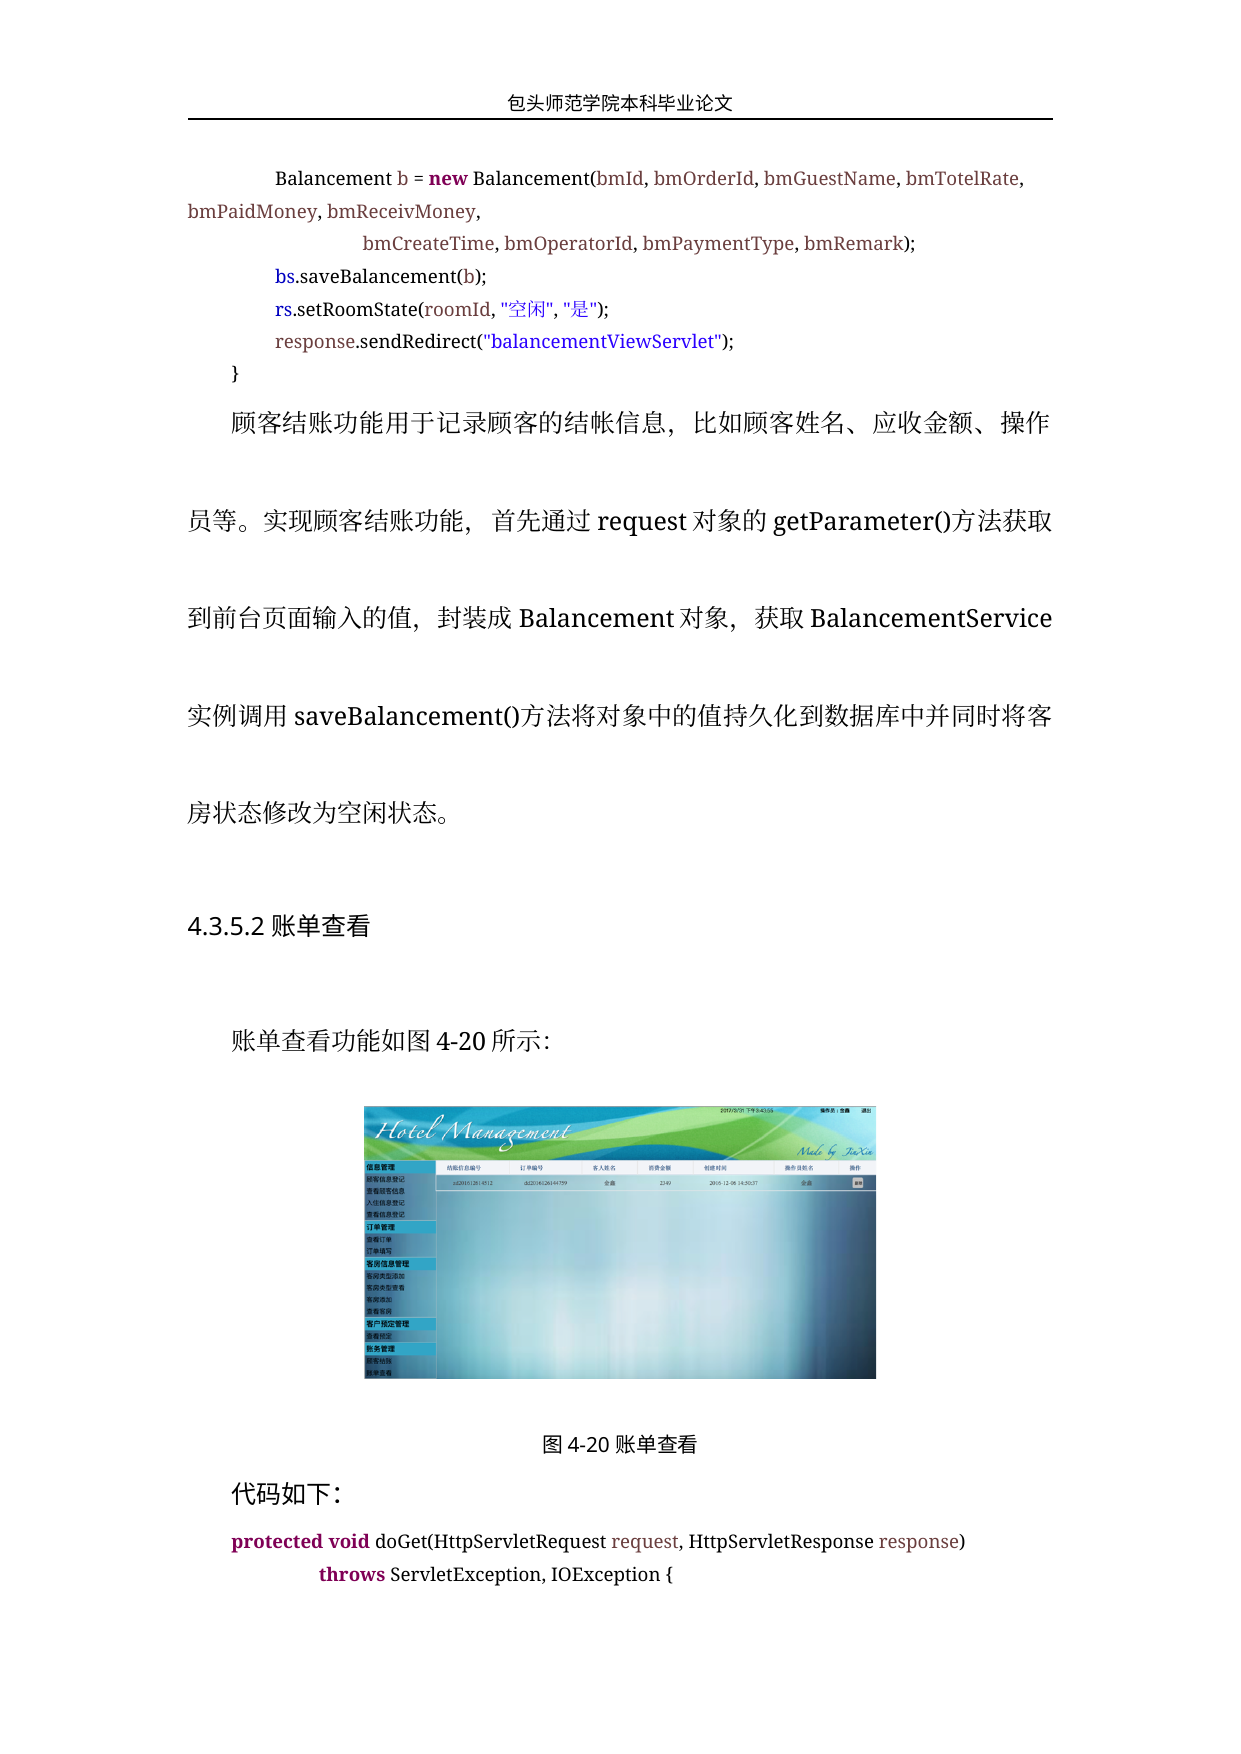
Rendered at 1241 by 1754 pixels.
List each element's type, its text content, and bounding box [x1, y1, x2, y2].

text 代码如下： [187, 1460, 1053, 1525]
text bs.saveBalancement(b); [187, 259, 1053, 292]
subtitle 4.3.5.2 账单查看 [187, 892, 1053, 957]
text throws ServletException, IOException { [187, 1558, 1053, 1590]
text bmCreateTime, bmOperatorId, bmPaymentType, bmRemark); [187, 227, 1053, 259]
text protected void doGet(HttpServletRequest request, HttpServletResponse response) [187, 1525, 1053, 1558]
picture [364, 1106, 877, 1379]
text 顾客结账功能用于记录顾客的结帐信息，比如顾客姓名、应收金额、操作员等。实现顾客结账功能，首先通过request对象的getParameter()方法获取到前台页面输入的值，封装成Balancement对象，获取BalancementService实例调用saveBalancement()方法将对象中的值持久化到数据库中并同时将客房状态修改为空闲状态。 [187, 389, 1053, 844]
text response.sendRedirect("balancementViewServlet"); [187, 324, 1053, 357]
text rs.setRoomState(roomId, "空闲", "是"); [187, 292, 1053, 324]
text 账单查看功能如图4-20所示： [187, 1007, 1053, 1072]
text 图 4-20 账单查看 [187, 1428, 1053, 1460]
text Balancement b = new Balancement(bmId, bmOrderId, bmGuestName, bmTotelRate, bmPaidMoney, bmReceivMoney, [187, 162, 1053, 227]
text } [187, 357, 1053, 389]
